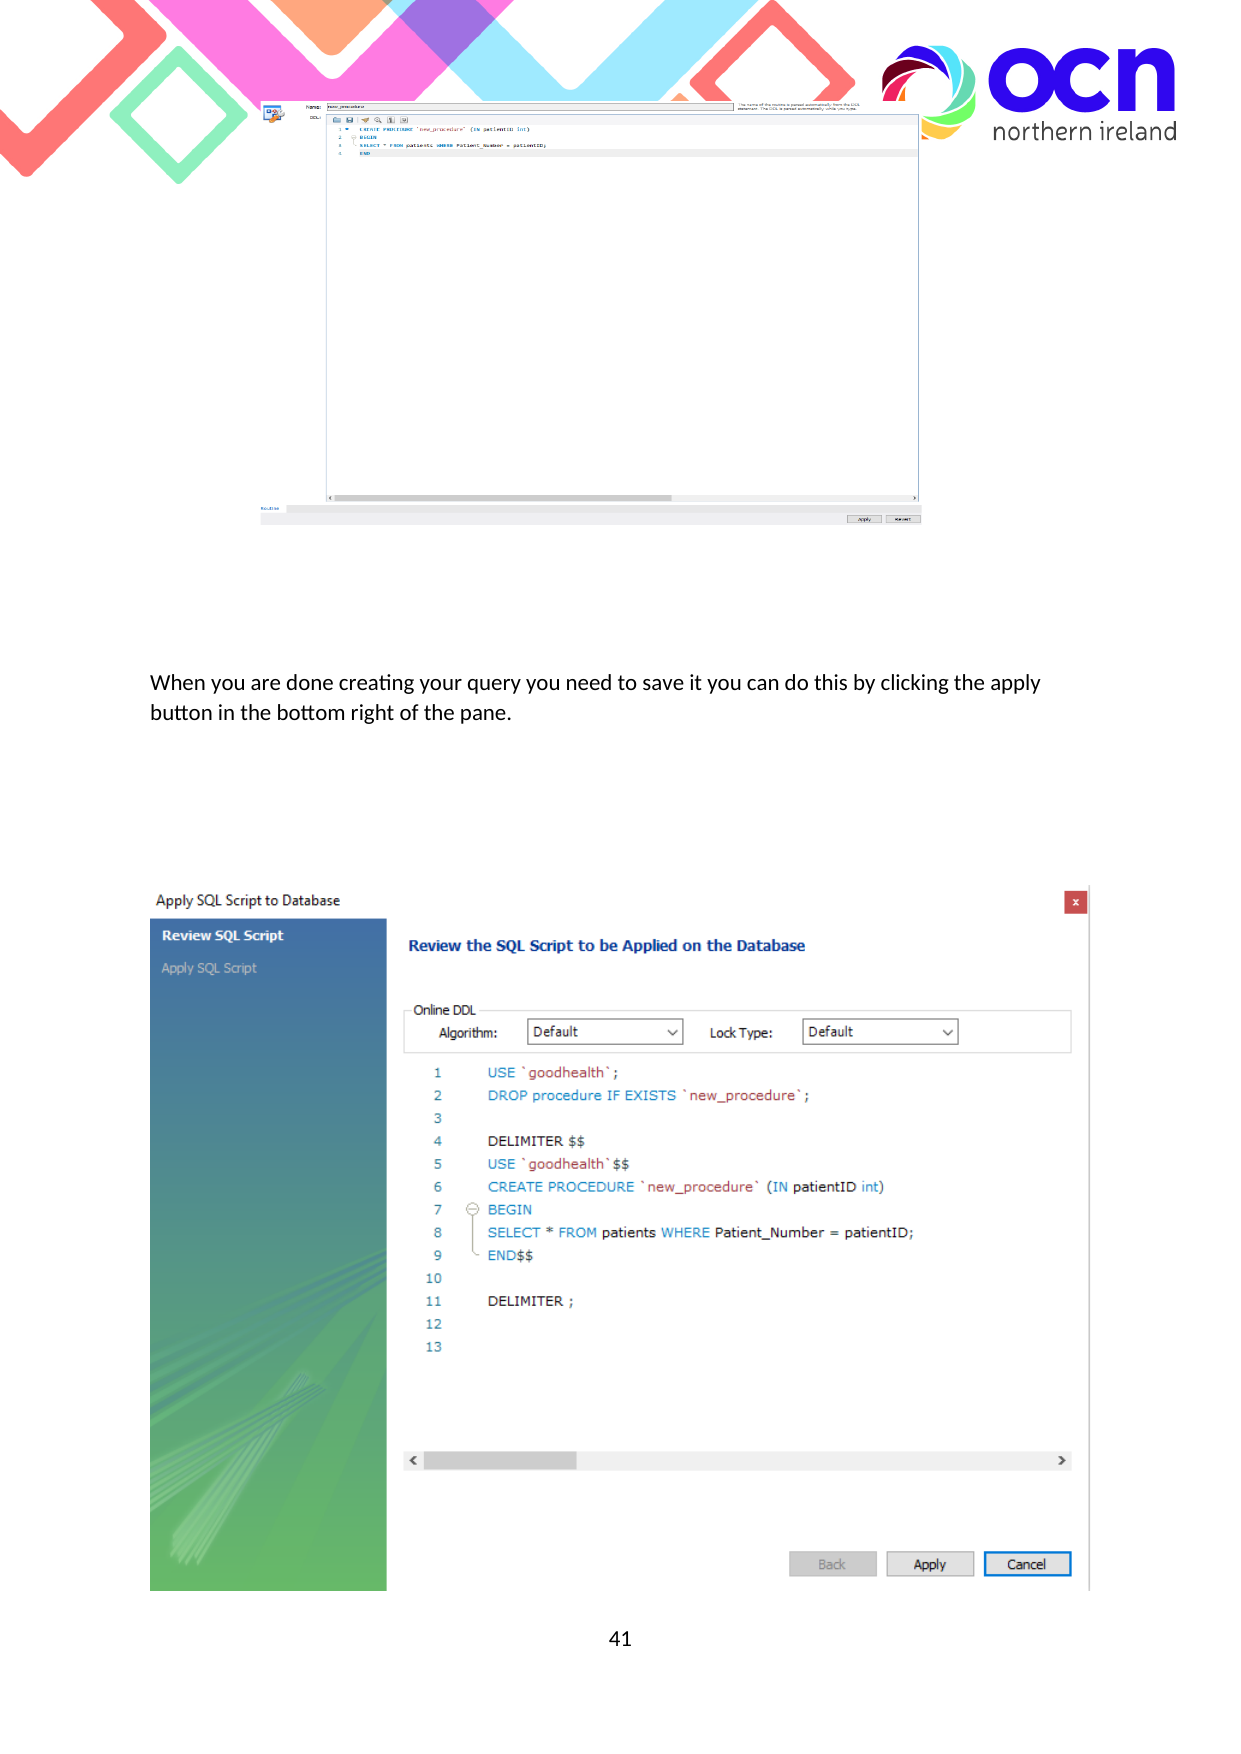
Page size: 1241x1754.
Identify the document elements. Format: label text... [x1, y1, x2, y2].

picture [0, 0, 1240, 524]
text When you are done creating your query you need to save it you can do this by clicking the apply button in the bottom right of the pane. [150, 668, 1090, 726]
picture [150, 885, 1091, 1591]
